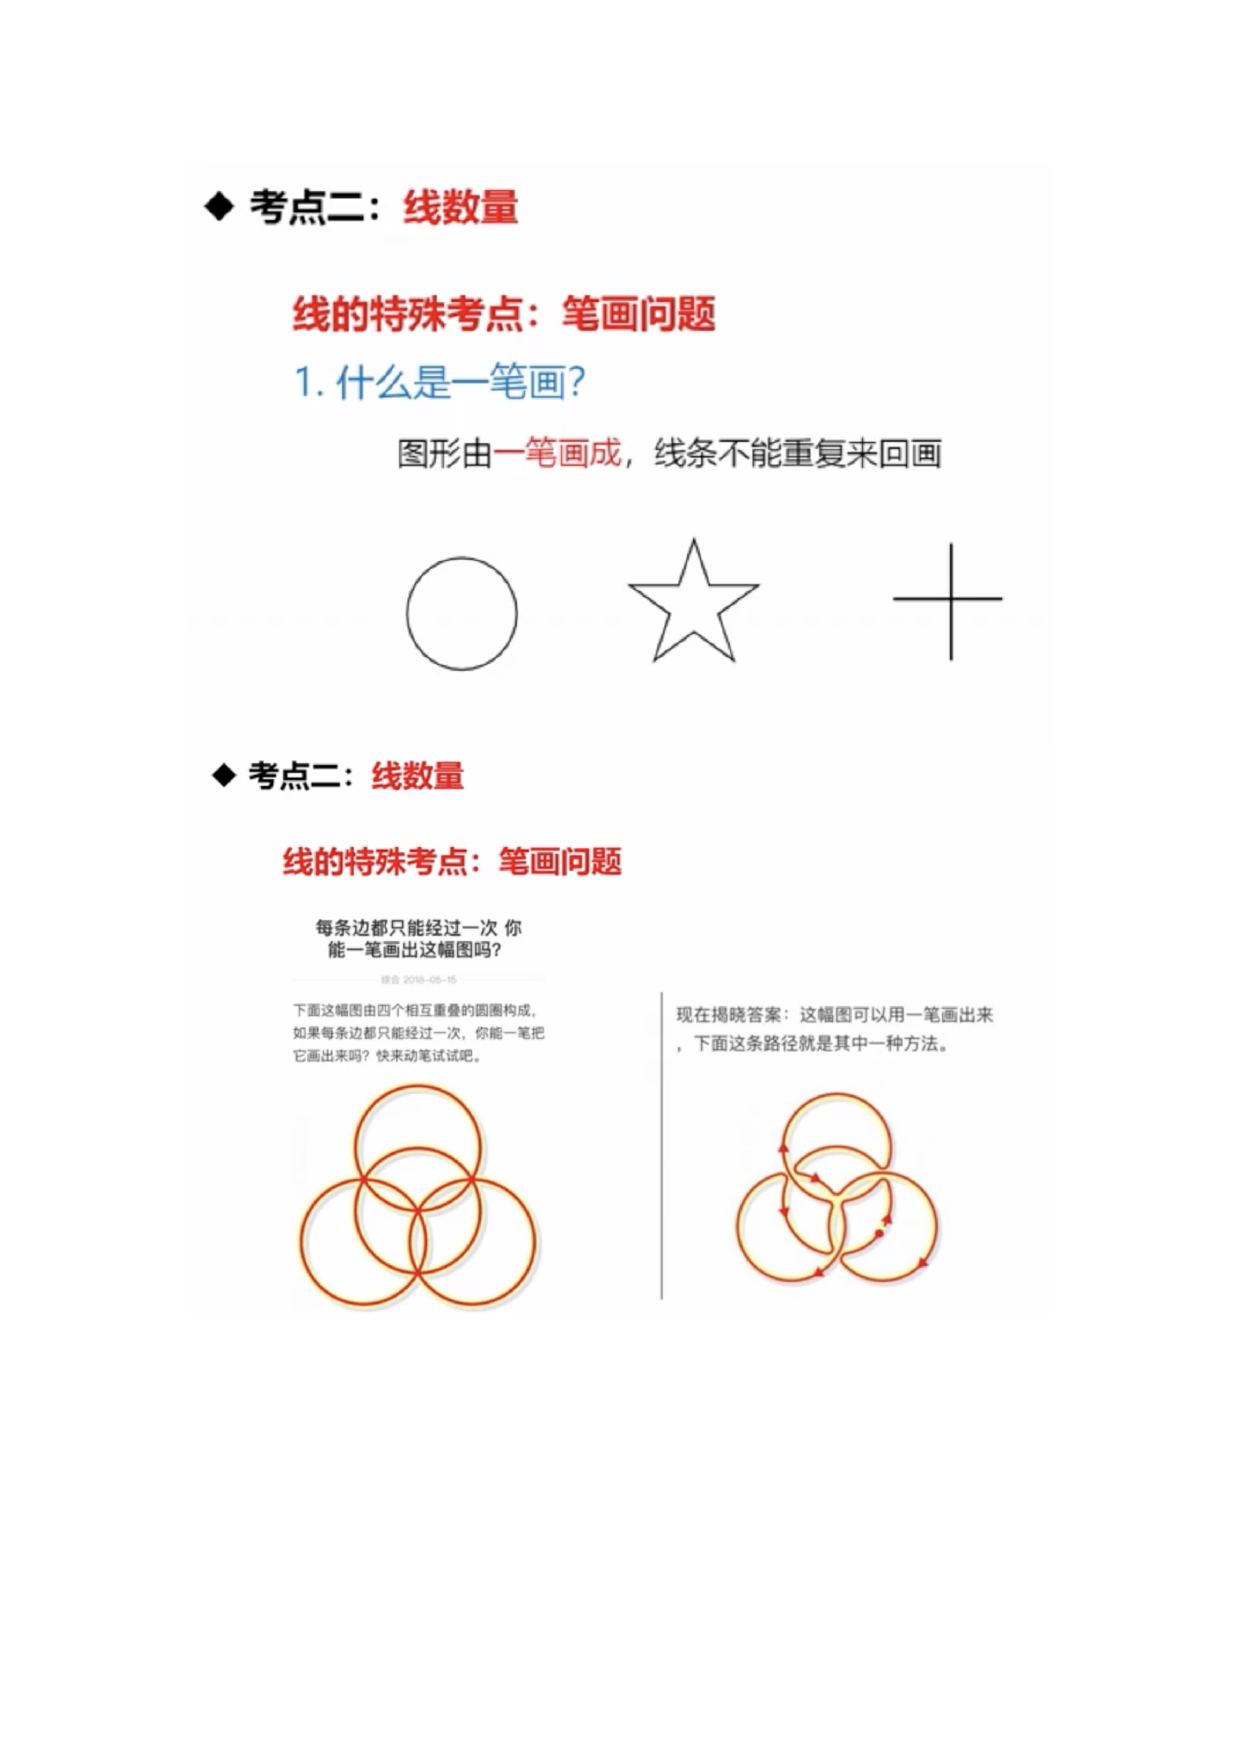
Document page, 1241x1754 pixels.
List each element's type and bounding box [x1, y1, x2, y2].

picture [187, 162, 1053, 746]
picture [187, 747, 1053, 1314]
